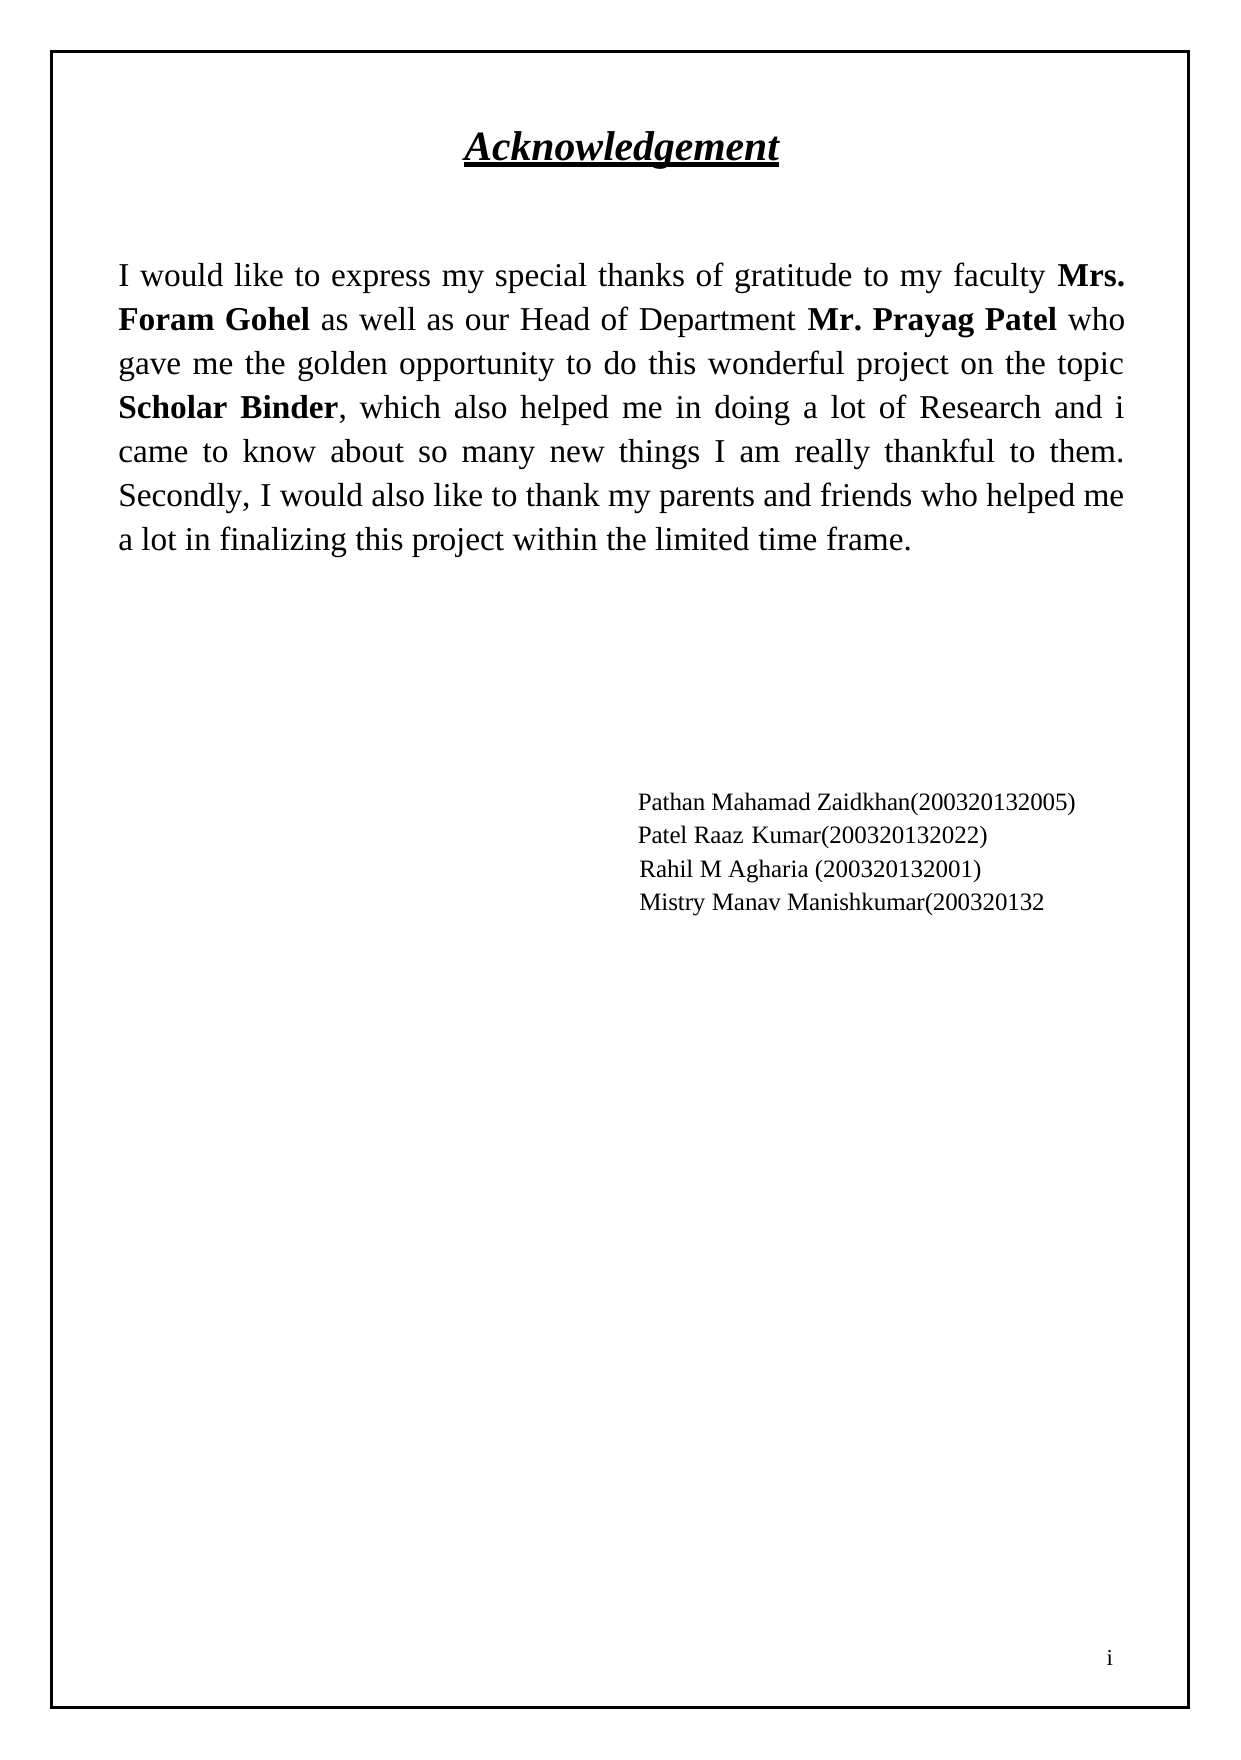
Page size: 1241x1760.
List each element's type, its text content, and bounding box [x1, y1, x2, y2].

text Pathan Mahamad Zaidkhan(200320132005) Patel Raaz Kumar(200320132022) [638, 787, 1078, 849]
text Rahil M Agharia (200320132001) Mistry Manav Manishkumar(200320132 [639, 854, 1045, 916]
text I would like to express my special thanks of gratitude to my faculty Mrs. Foram Gohel as well as our Head of Department Mr. Prayag Patel who gave me the golden opportunity to do this wonderful project on the topic Scholar Binder, which also helped me in doing a lot of Research and i came to know about so many new things I am really thankful to them. Secondly, I would also like to thank my parents and friends who helped me a lot in finalizing this project within the limited time frame. [118, 255, 1125, 558]
text Acknowledgement [222, 121, 1020, 169]
